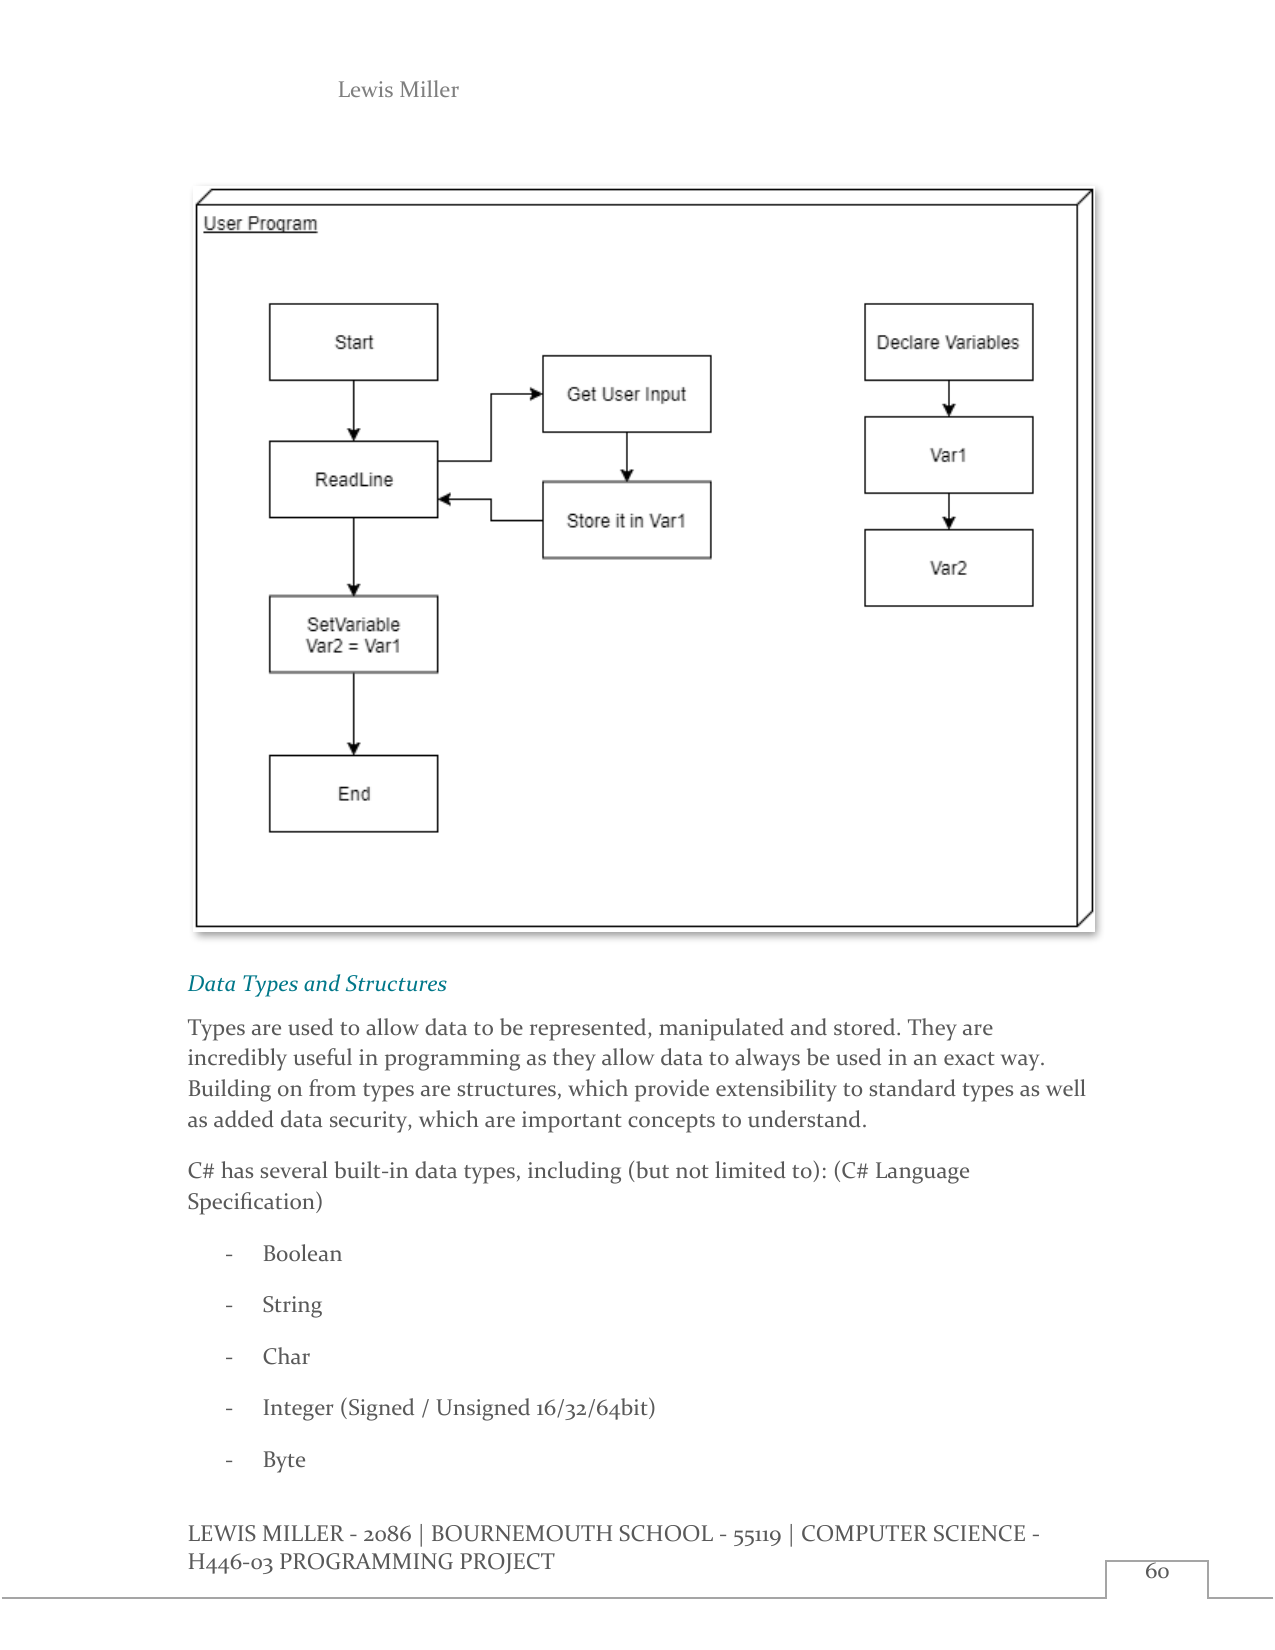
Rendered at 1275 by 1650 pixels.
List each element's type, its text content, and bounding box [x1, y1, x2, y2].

list Byte [225, 1445, 1088, 1473]
subtitle Data Types and Structures [187, 969, 1088, 997]
text C# has several built-in data types, including (but not limited to): [187, 1156, 1088, 1215]
list Boolean [225, 1239, 1088, 1267]
list String [225, 1290, 1088, 1318]
list Char [225, 1342, 1088, 1370]
list Integer (Signed / Unsigned 16/32/64bit) [225, 1393, 1088, 1421]
picture [193, 186, 1095, 932]
text Types are used to allow data to be represented, manipulated and stored. They are incredibly useful in programming as they allow data to always be used in an exact way. Building on from types are structures, which provide extensibility to standard types as well as added data security, which are important concepts to understand. [187, 1013, 1088, 1133]
